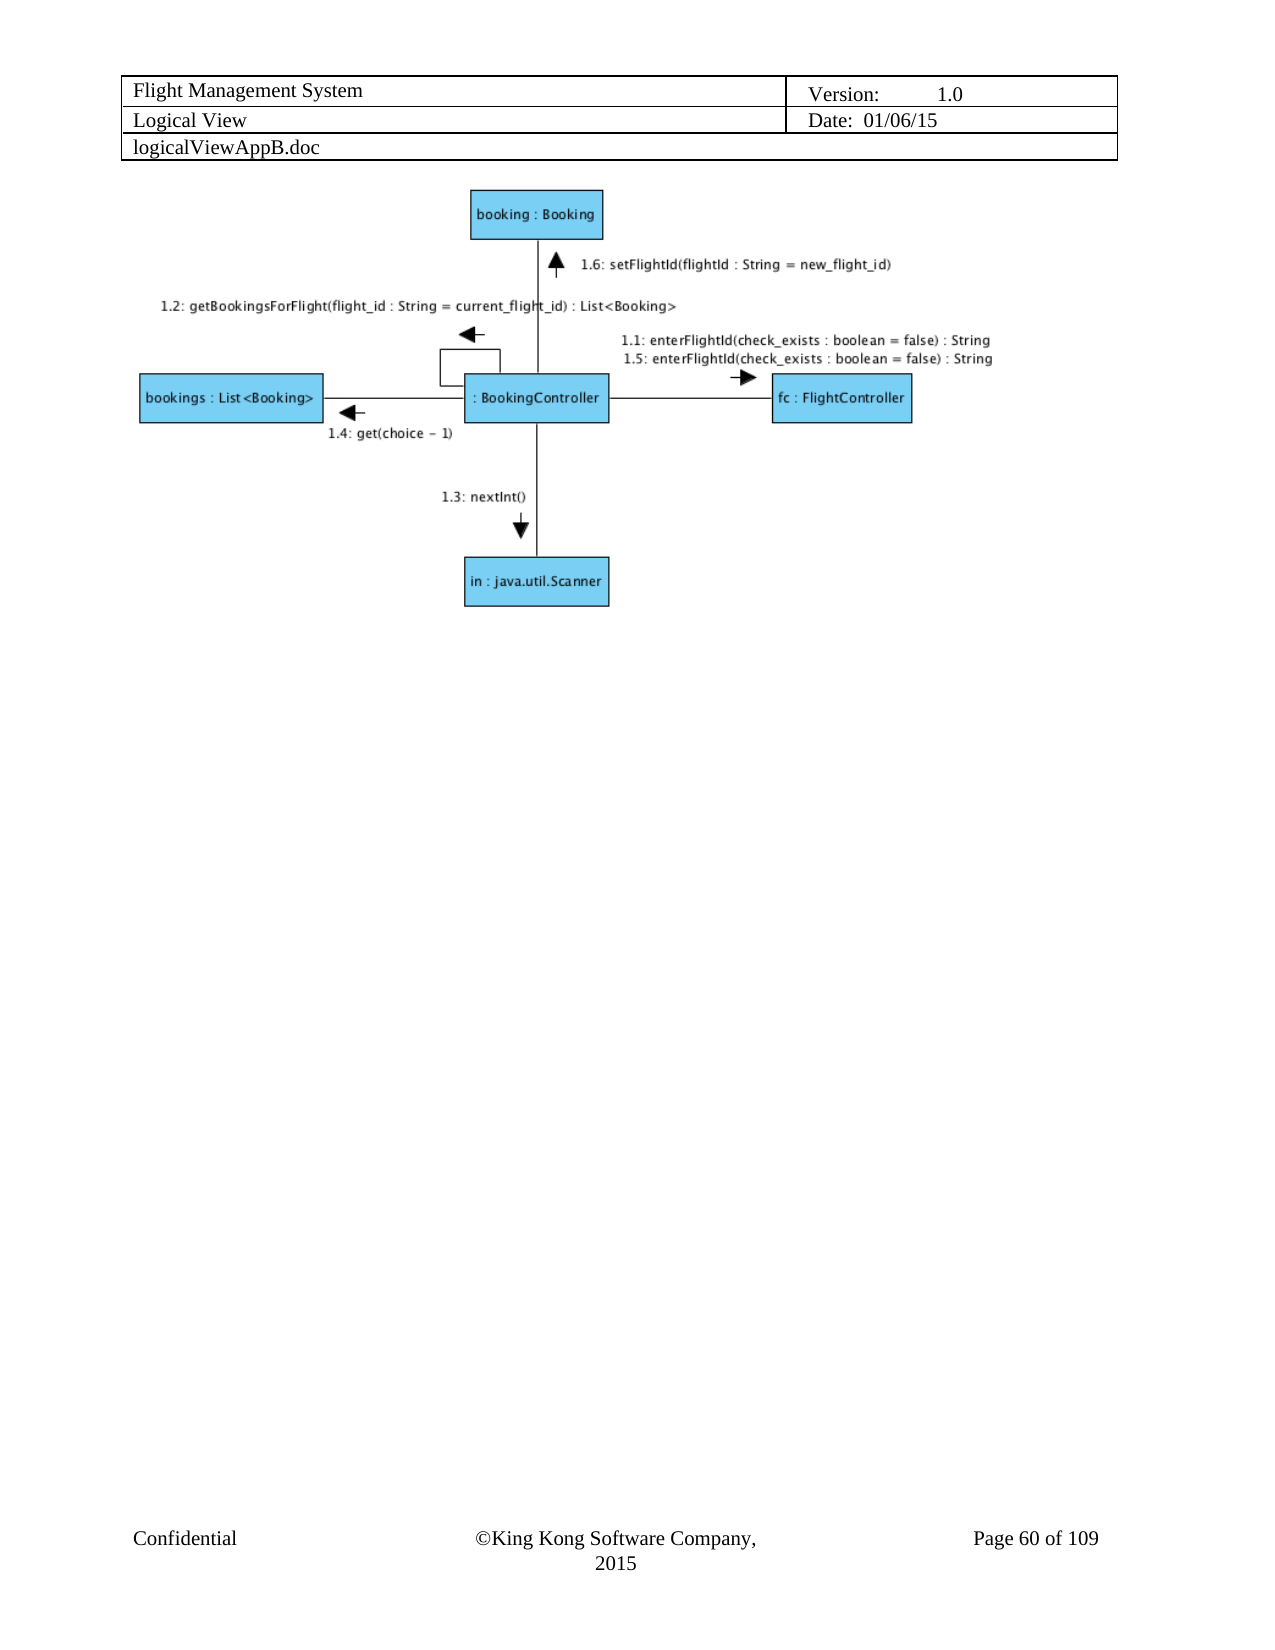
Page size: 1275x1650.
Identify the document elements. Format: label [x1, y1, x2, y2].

picture [132, 185, 998, 624]
